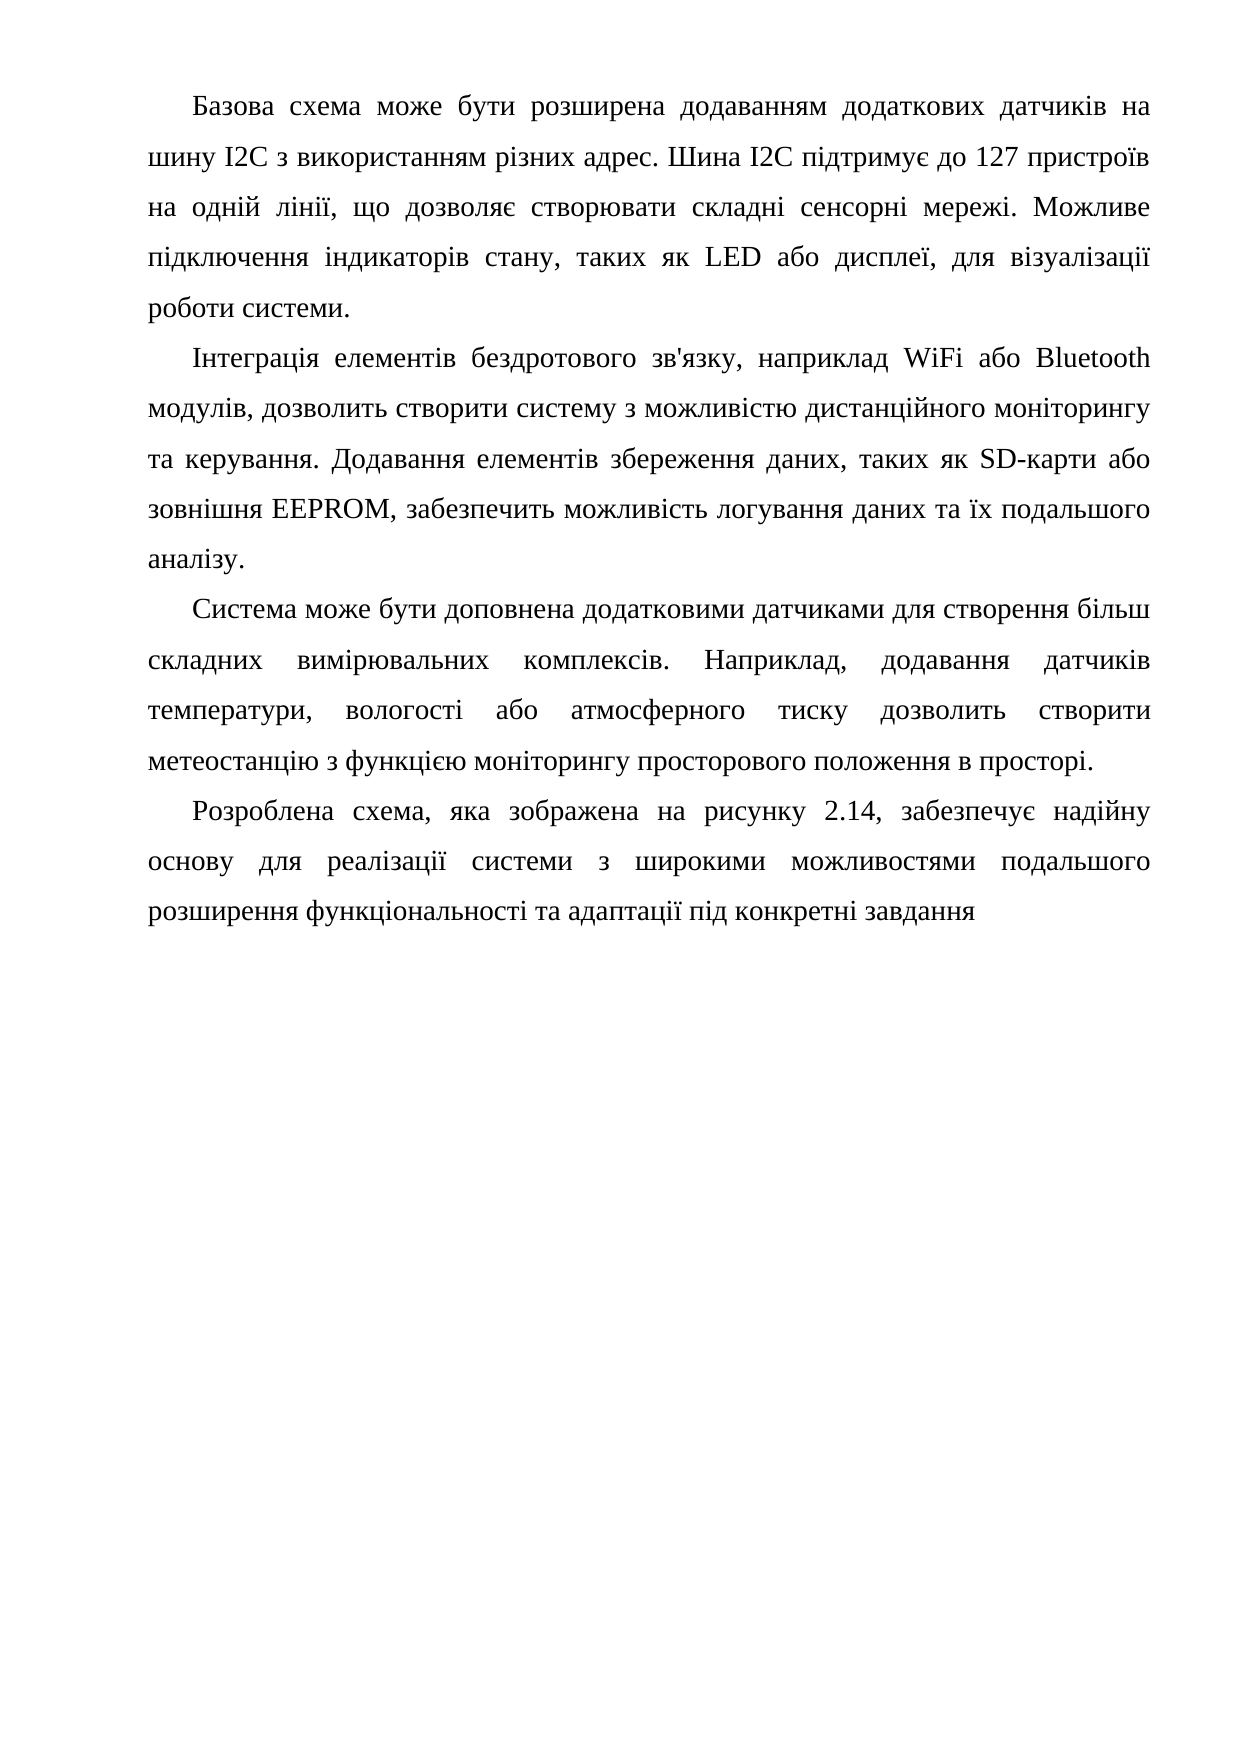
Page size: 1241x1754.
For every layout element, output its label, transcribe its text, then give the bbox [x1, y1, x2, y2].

text Базова схема може бути розширена додаванням додаткових датчиків на шину I2C з використанням різних адрес. Шина I2C підтримує до 127 пристроїв на одній лінії, що дозволяє створювати складні сенсорні мережі. Можливе підключення індикаторів стану, таких як LED або дисплеї, для візуалізації роботи системи. [148, 88, 1152, 323]
text Інтеграція елементів бездротового зв'язку, наприклад WiFi або Bluetooth модулів, дозволить створити систему з можливістю дистанційного моніторингу та керування. Додавання елементів збереження даних, таких як SD-карти або зовнішня EEPROM, забезпечить можливість логування даних та їх подальшого аналізу. [148, 340, 1152, 575]
text Система може бути доповнена додатковими датчиками для створення більш складних вимірювальних комплексів. Наприклад, додавання датчиків температури, вологості або атмосферного тиску дозволить створити метеостанцію з функцією моніторингу просторового положення в просторі. [148, 592, 1152, 776]
text Розроблена схема, яка зображена на рисунку 2.14, забезпечує надійну основу для реалізації системи з широкими можливостями подальшого розширення функціональності та адаптації під конкретні завдання [148, 793, 1152, 927]
